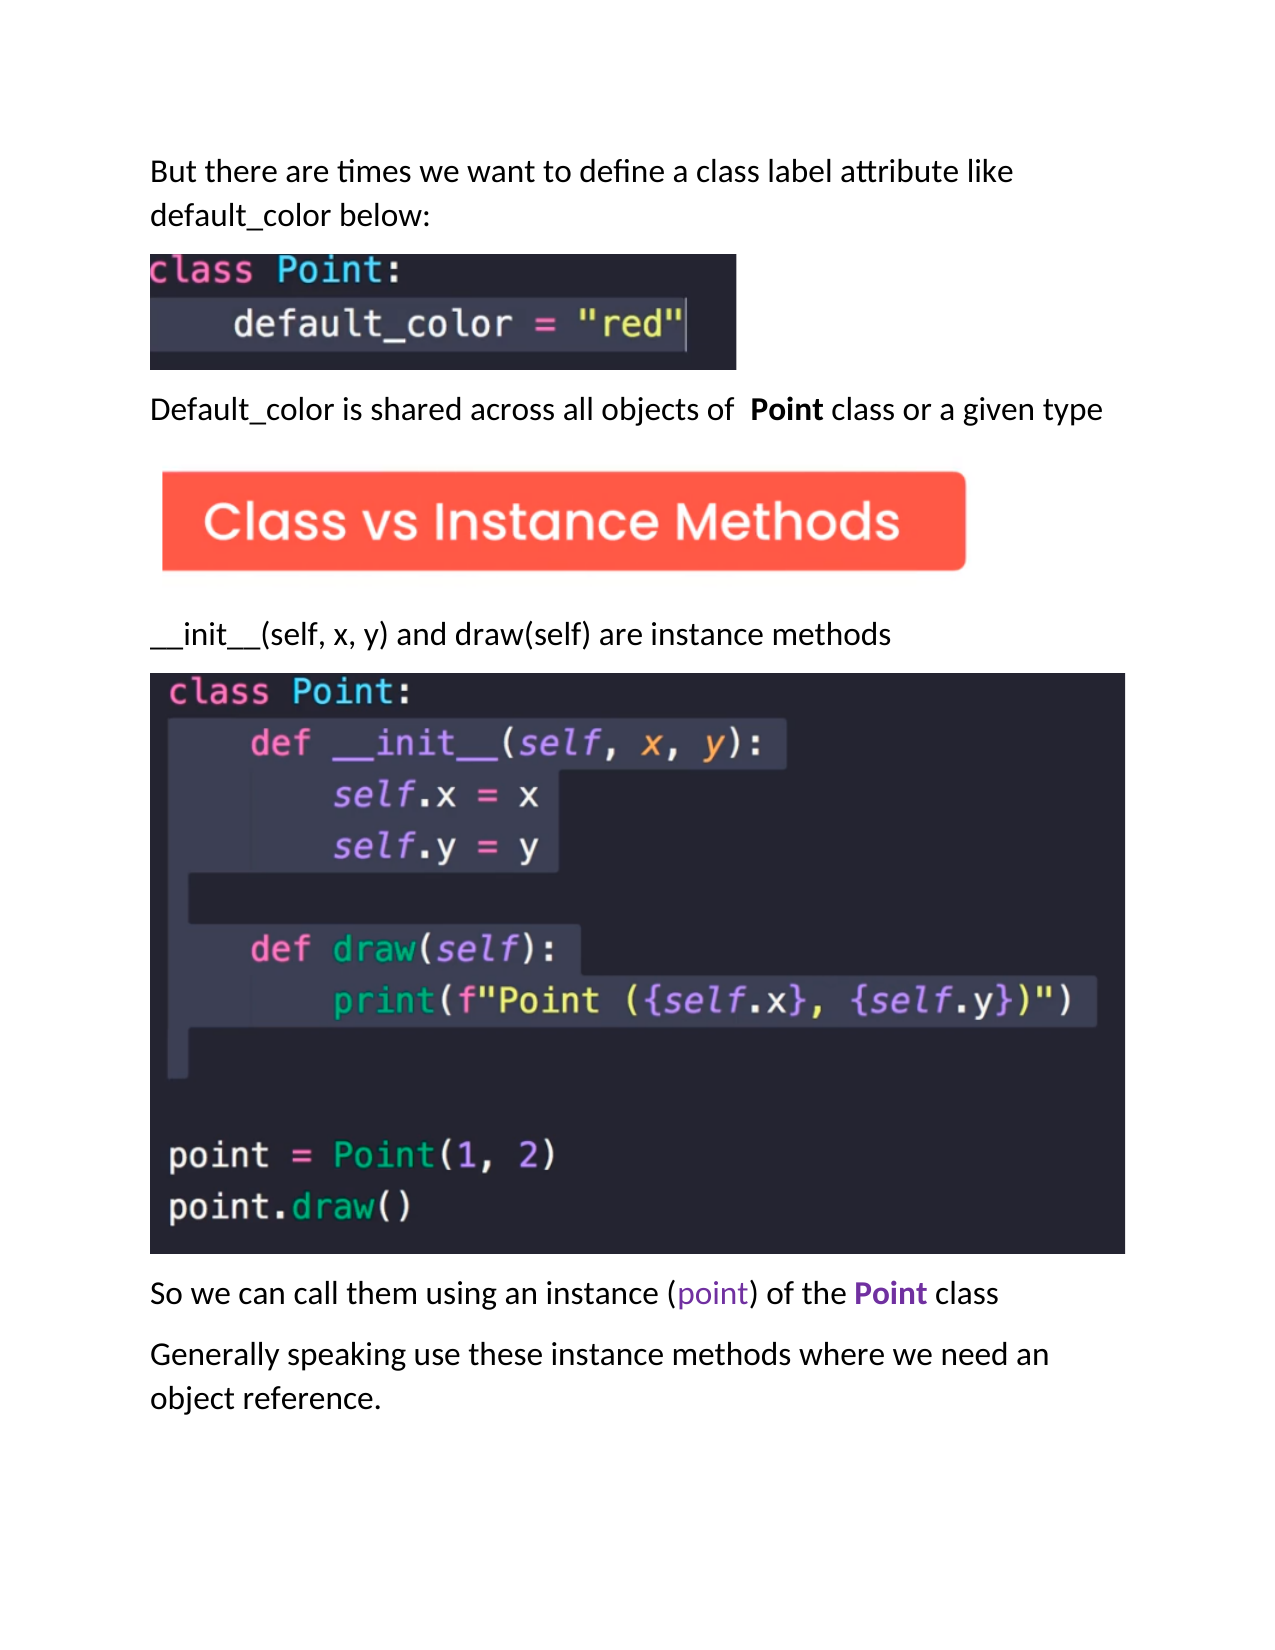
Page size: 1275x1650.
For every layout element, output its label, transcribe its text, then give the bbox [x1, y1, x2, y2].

picture [150, 449, 983, 594]
text __init__(self, x, y) and draw(self) are instance methods [150, 613, 1125, 654]
picture [150, 673, 1125, 1254]
text So we can call them using an instance (point) of the Point class [150, 1272, 1125, 1313]
picture [150, 254, 737, 370]
text Generally speaking use these instance methods where we need an object reference. [150, 1333, 1125, 1418]
text Default_color is shared across all objects of Point class or a given type [150, 388, 1125, 429]
text But there are times we want to define a class label attribute like default_color below: [150, 150, 1125, 235]
